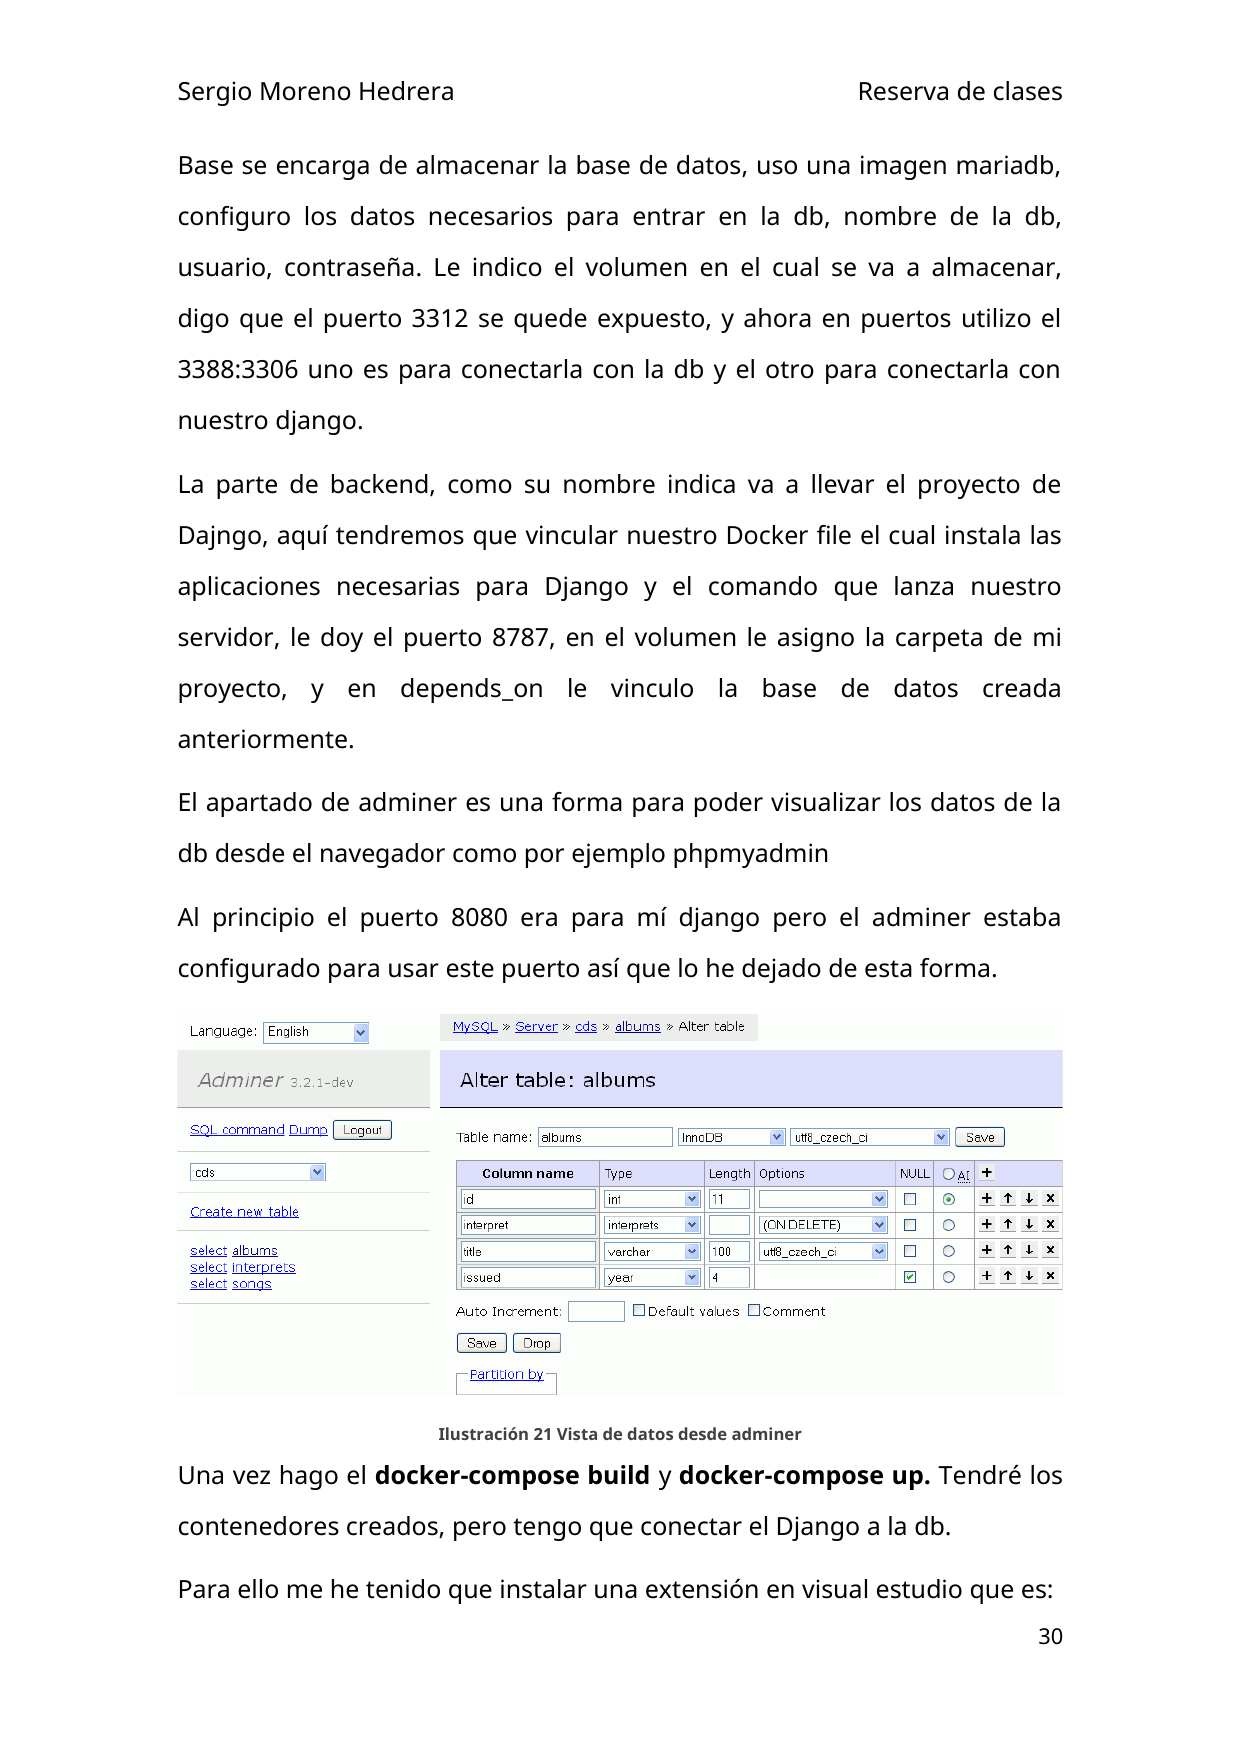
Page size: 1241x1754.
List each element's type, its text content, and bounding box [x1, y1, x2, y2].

text Al principio el puerto 8080 era para mí django pero el adminer estaba configurado para usar este puerto así que lo he dejado de esta forma. [177, 900, 1063, 985]
text La parte de backend, como su nombre indica va a llevar el proyecto de Dajngo, aquí tendremos que vincular nuestro Docker file el cual instala las aplicaciones necesarias para Django y el comando que lanza nuestro servidor, le doy el puerto 8787, en el volumen le asigno la carpeta de mi proyecto, y en depends_on le vinculo la base de datos creada anteriormente. [177, 466, 1063, 756]
text El apartado de adminer es una forma para poder visualizar los datos de la db desde el navegador como por ejemplo phpmyadmin [177, 785, 1063, 870]
picture [177, 1014, 1063, 1395]
text Base se encarga de almacenar la base de datos, uso una imagen mariadb, configuro los datos necesarios para entrar en la db, nombre de la db, usuario, contraseña. Le indico el volumen en el cual se va a almacenar, digo que el puerto 3312 se quede expuesto, y ahora en puertos utilizo el 3388:3306 uno es para conectarla con la db y el otro para conectarla con nuestro django. [177, 148, 1063, 437]
text Ilustración 21 Vista de datos desde adminer [177, 1422, 1063, 1445]
text Para ello me he tenido que instalar una extensión en visual estudio que es: [177, 1572, 1063, 1606]
text Una vez hago el docker-compose build y docker-compose up. Tendré los contenedores creados, pero tengo que conectar el Django a la db. [177, 1457, 1063, 1542]
